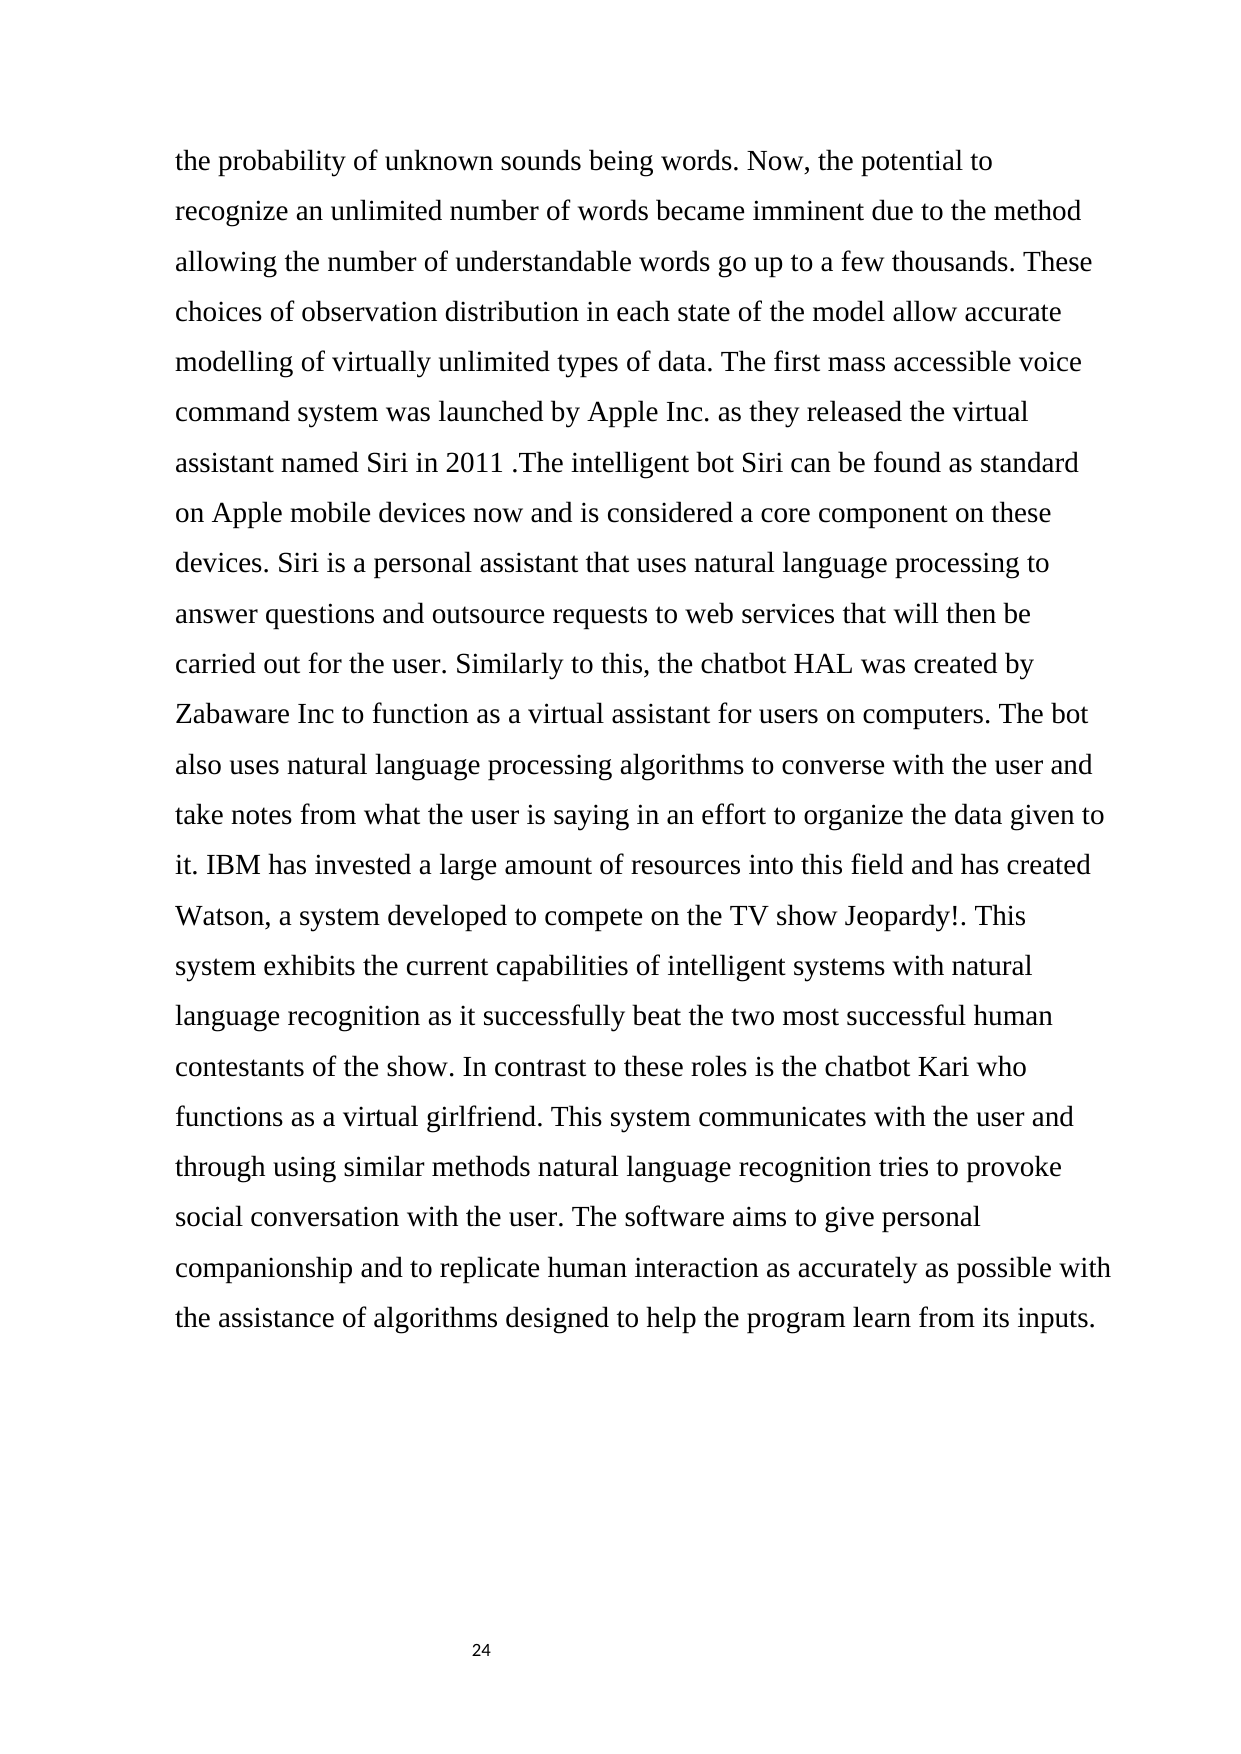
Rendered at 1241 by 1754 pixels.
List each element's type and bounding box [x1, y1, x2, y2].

list [131, 143, 1112, 1334]
